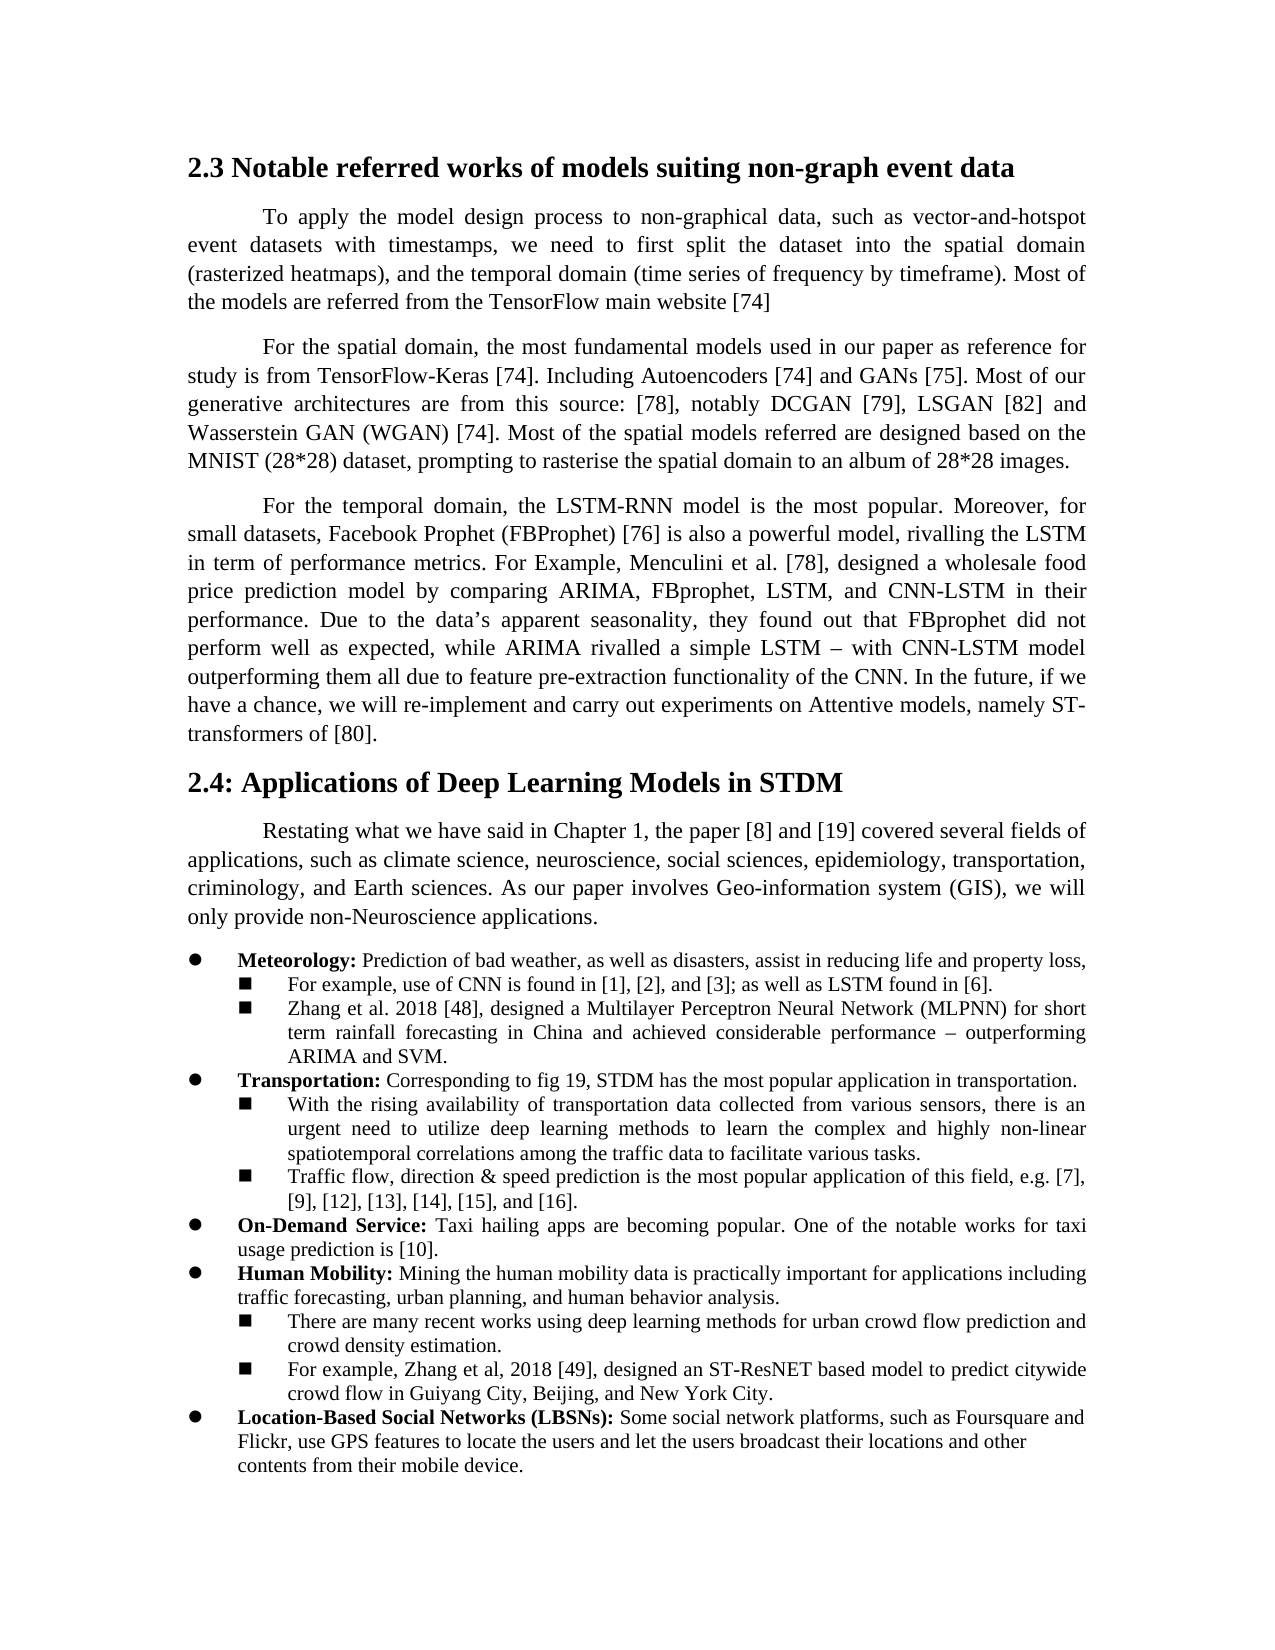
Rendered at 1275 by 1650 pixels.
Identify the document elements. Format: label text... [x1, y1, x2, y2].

list For example, use of CNN is found in [1], [2], and [3]; as well as LSTM found in [6]. [237, 972, 1087, 996]
list Traffic flow, direction & speed prediction is the most popular application of this field, e.g. [7], [9], [12], [13], [14], [15], and [16]. [237, 1164, 1087, 1213]
list Human Mobility: Mining the human mobility data is practically important for applications including traffic forecasting, urban planning, and human behavior analysis. [187, 1261, 1087, 1309]
text For the temporal domain, the LSTM-RNN model is the most popular. Moreover, for small datasets, Facebook Prophet (FBProphet) [76] is also a powerful model, rivalling the LSTM in term of performance metrics. For Example, Menculini et al. [78], designed a wholesale food price prediction model by comparing ARIMA, FBprophet, LSTM, and CNN-LSTM in their performance. Due to the data’s apparent seasonality, they found out that FBprophet did not perform well as expected, while ARIMA rivalled a simple LSTM – with CNN-LSTM model outperforming them all due to feature pre-extraction functionality of the CNN. In the future, if we have a chance, we will re-implement and carry out experiments on Attentive models, namely ST-transformers of [80]. [187, 492, 1087, 746]
list With the rising availability of transportation data collected from various sensors, there is an urgent need to utilize deep learning methods to learn the complex and highly non-linear spatiotemporal correlations among the traffic data to facilitate various tasks. [237, 1092, 1087, 1164]
text 2.3 Notable referred works of models suiting non-graph event data [187, 150, 1087, 183]
list On-Demand Service: Taxi hailing apps are becoming popular. One of the notable works for taxi usage prediction is [10]. [187, 1213, 1087, 1261]
list There are many recent works using deep learning methods for urban crowd flow prediction and crowd density estimation. [237, 1309, 1087, 1357]
text For the spatial domain, the most fundamental models used in our paper as reference for study is from TensorFlow-Keras [74]. Including Autoencoders [74] and GANs [75]. Most of our generative architectures are from this source: [78], notably DCGAN [79], LSGAN [82] and Wasserstein GAN (WGAN) [74]. Most of the spatial models referred are designed based on the MNIST (28*28) dataset, prompting to rasterise the spatial domain to an album of 28*28 images. [187, 333, 1087, 473]
list For example, Zhang et al, 2018 [49], designed an ST-ResNET based model to predict citywide crowd flow in Guiyang City, Beijing, and New York City. [237, 1357, 1087, 1405]
list Transportation: Corresponding to fig 19, STDM has the most popular application in transportation. [187, 1068, 1087, 1092]
list Zhang et al. 2018 [48], designed a Multilayer Perceptron Neural Network (MLPNN) for short term rainfall forecasting in China and achieved considerable performance – outperforming ARIMA and SVM. [237, 996, 1087, 1068]
list Meteorology: Prediction of bad weather, as well as disasters, assist in reducing life and property loss, [187, 948, 1087, 972]
text 2.4: Applications of Deep Learning Models in STDM [187, 765, 1087, 798]
text To apply the model design process to non-graphical data, such as vector-and-hotspot event datasets with timestamps, we need to first split the dataset into the spatial domain (rasterized heatmaps), and the temporal domain (time series of frequency by timeframe). Most of the models are referred from the TensorFlow main website [74] [187, 203, 1087, 314]
text Restating what we have said in Chapter 1, the paper [8] and [19] covered several fields of applications, such as climate science, neuroscience, social sciences, epidemiology, transportation, criminology, and Earth sciences. As our paper involves Geo-information system (GIS), we will only provide non-Neuroscience applications. [187, 817, 1087, 929]
list Location-Based Social Networks (LBSNs): Some social network platforms, such as Foursquare and Flickr, use GPS features to locate the users and let the users broadcast their locations and other contents from their mobile device. [187, 1405, 1087, 1477]
